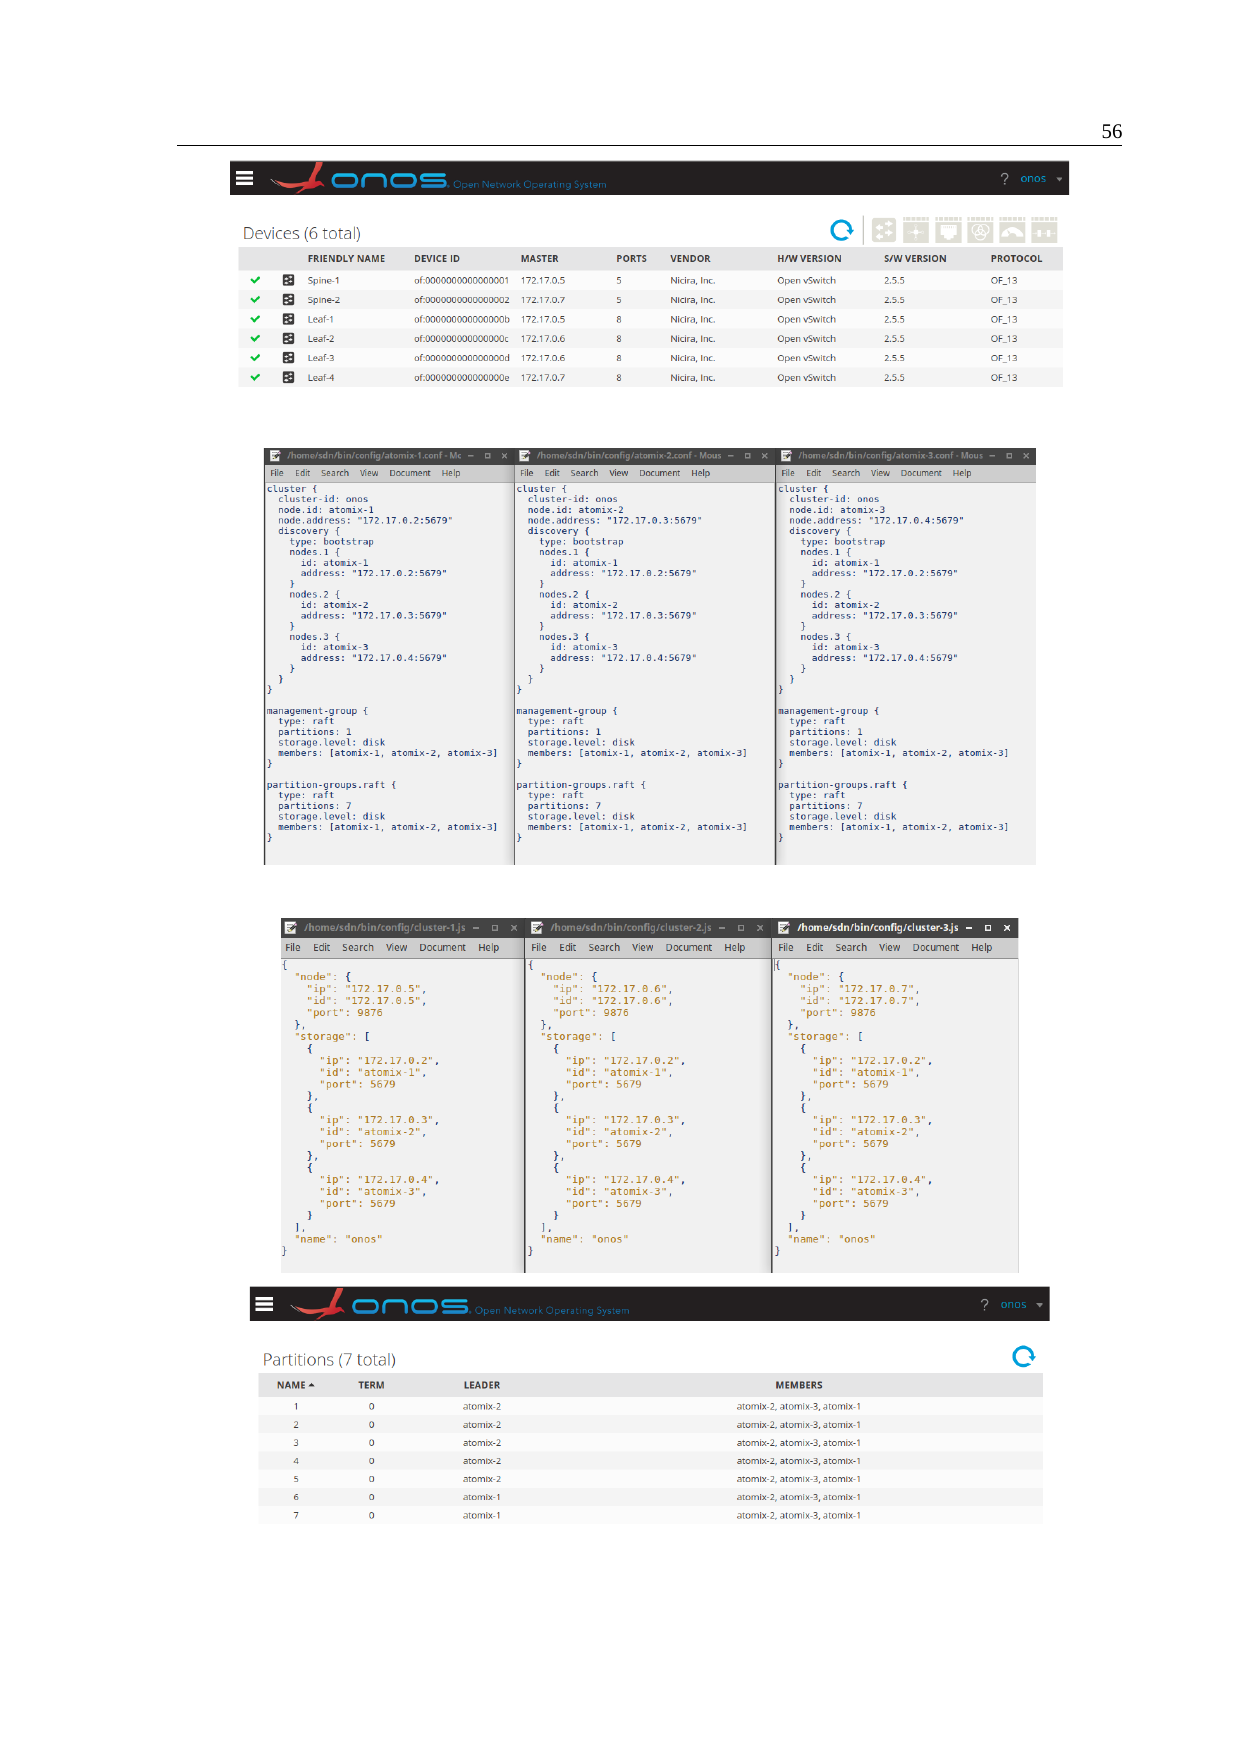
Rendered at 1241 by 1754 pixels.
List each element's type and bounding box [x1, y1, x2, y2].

picture [281, 918, 1019, 1273]
picture [249, 1286, 1050, 1531]
picture [263, 448, 1036, 865]
picture [230, 160, 1070, 394]
